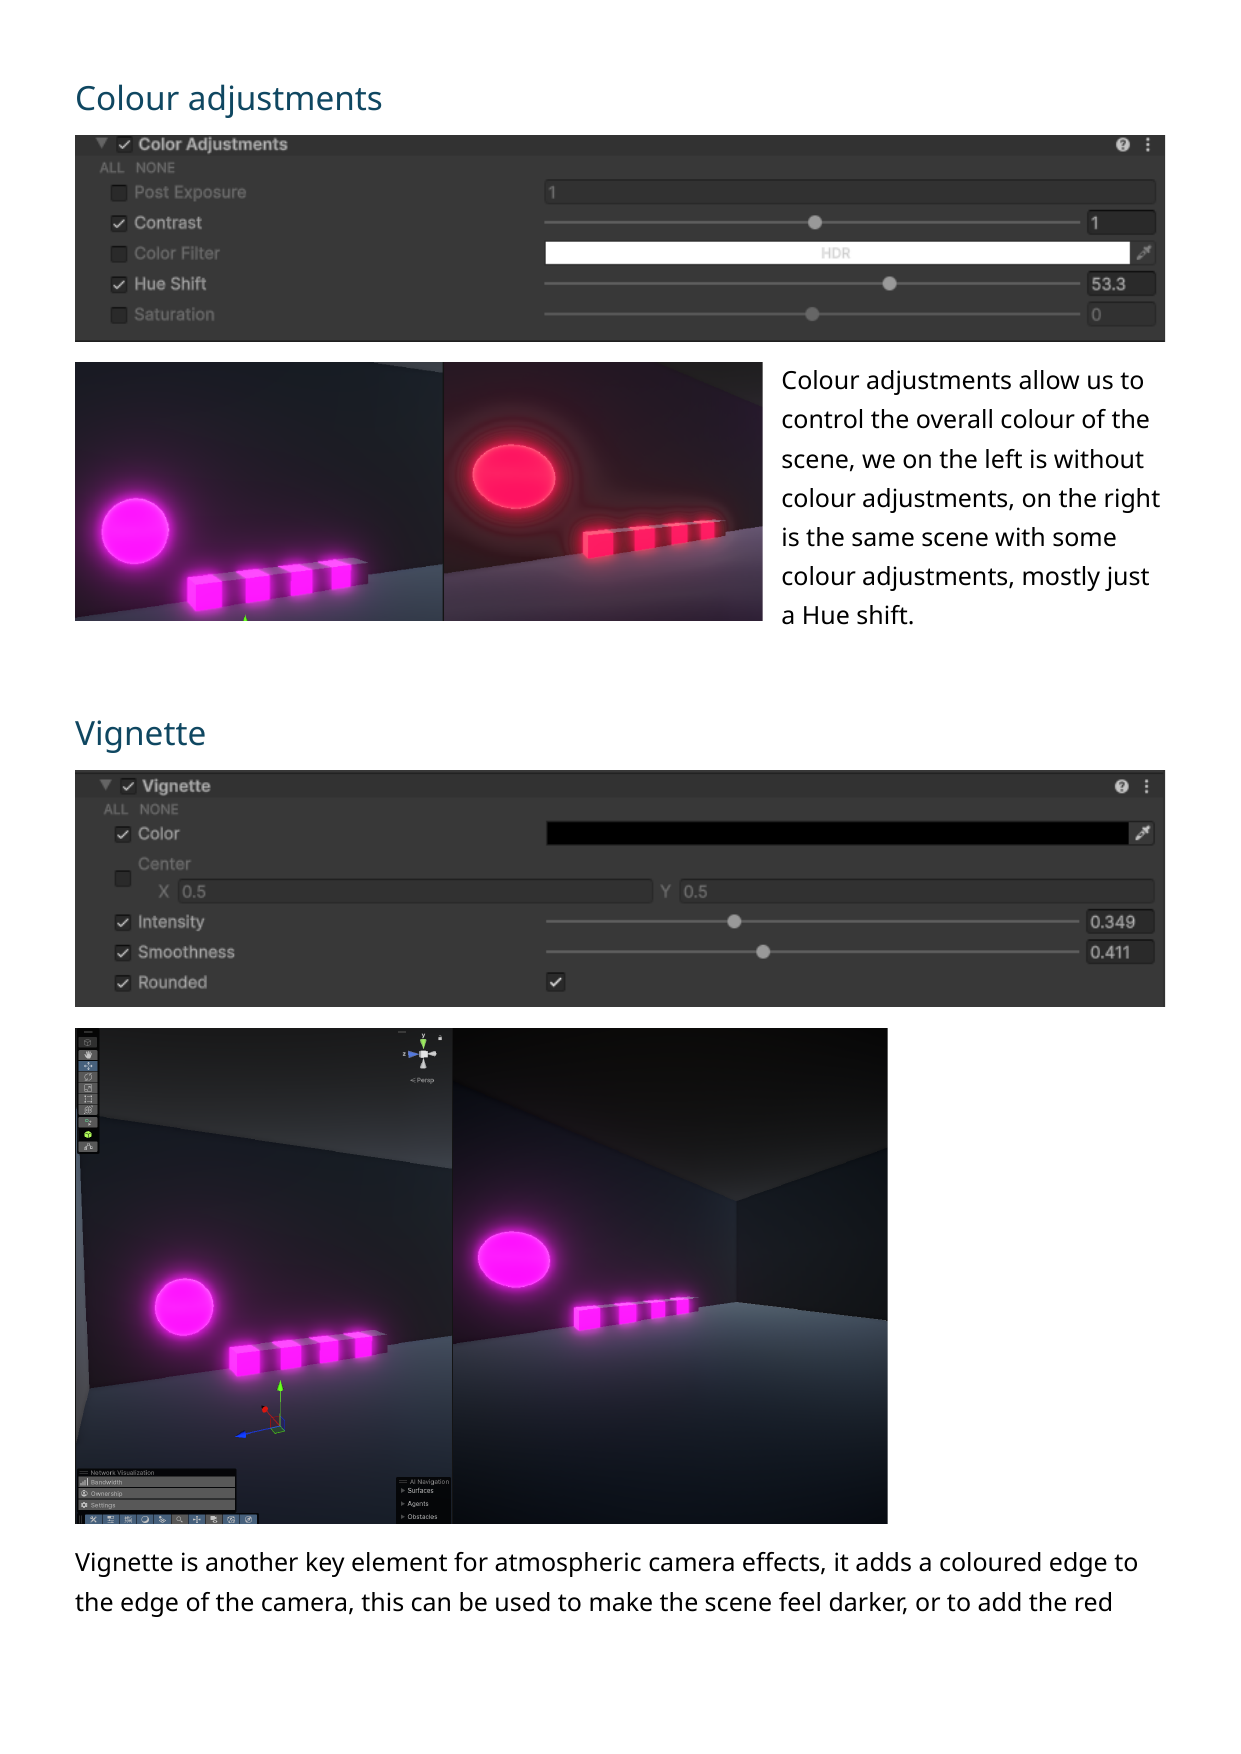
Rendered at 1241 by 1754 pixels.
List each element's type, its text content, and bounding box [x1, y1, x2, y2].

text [75, 1545, 1165, 1618]
picture [75, 770, 1166, 1007]
subtitle Colour adjustments [75, 75, 1165, 120]
subtitle Vignette [75, 709, 1165, 755]
picture [75, 1028, 888, 1524]
picture [75, 362, 763, 621]
picture [75, 135, 1166, 342]
